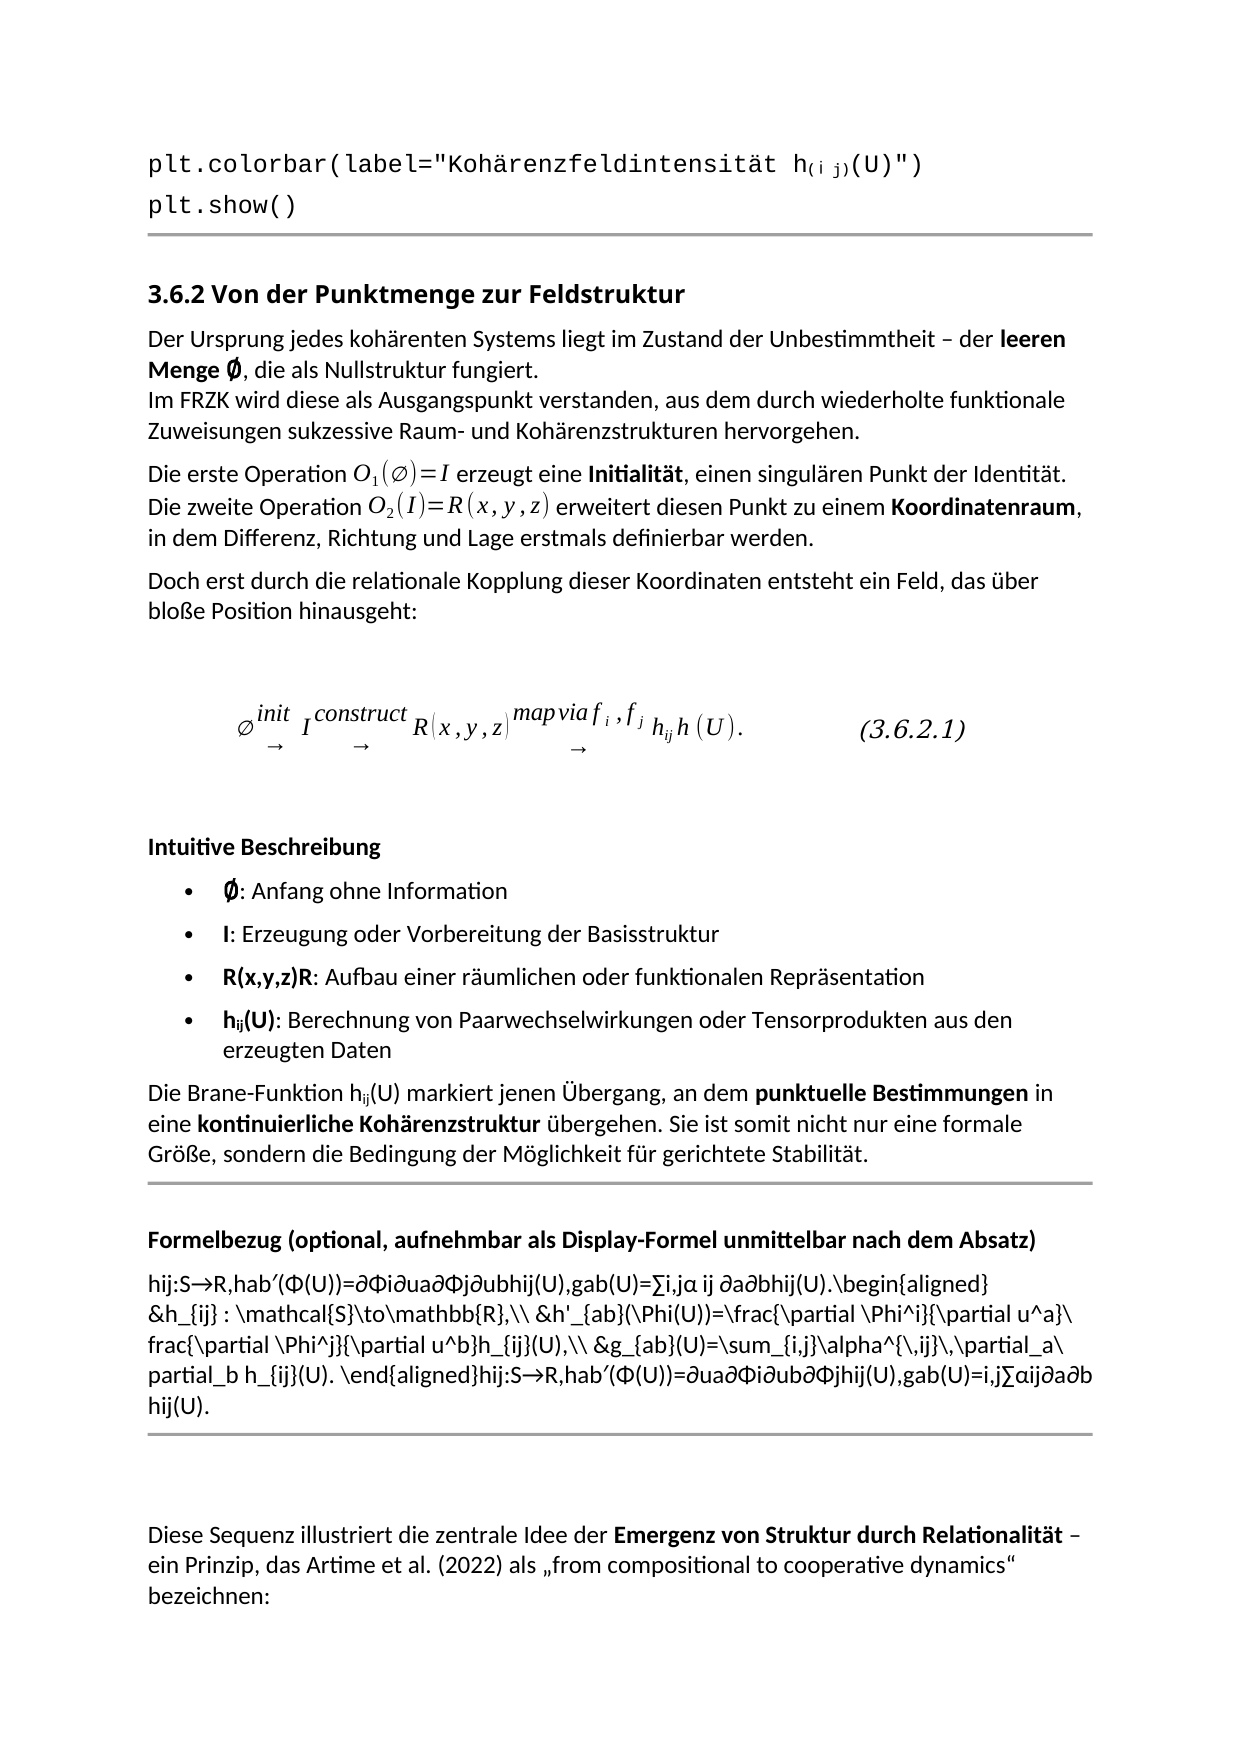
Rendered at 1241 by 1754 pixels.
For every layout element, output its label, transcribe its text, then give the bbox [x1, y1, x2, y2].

text Diese Sequenz illustriert die zentrale Idee der Emergenz von Struktur durch Relationalität – ein Prinzip, das Artime et al. (2022) als „from compositional to cooperative dynamics“ bezeichnen: [148, 1519, 1093, 1610]
text Die erste Operation erzeugt eine Initialität, einen singulären Punkt der Identität. Die zweite Operation erweitert diesen Punkt zu einem Koordinatenraum, in dem Differenz, Richtung und Lage erstmals definierbar werden. [148, 458, 1093, 552]
text plt.colorbar(label="Kohärenzfeldintensität h₍ᵢⱼ₎(U)") [148, 148, 1093, 180]
text plt.show() [148, 192, 1093, 221]
text Die Brane-Funktion hij(U) markiert jenen Übergang, an dem punktuelle Bestimmungen in eine kontinuierliche Kohärenzstruktur übergehen. Sie ist somit nicht nur eine formale Größe, sondern die Bedingung der Möglichkeit für gerichtete Stabilität. [148, 1078, 1093, 1169]
list R(x,y,z)R: Aufbau einer räumlichen oder funktionalen Repräsentation [185, 961, 1093, 992]
list I: Erzeugung oder Vorbereitung der Basisstruktur [185, 918, 1093, 948]
list ∅: Anfang ohne Information [185, 874, 1093, 906]
list hij(U): Berechnung von Paarwechselwirkungen oder Tensorprodukten aus den erzeugten Daten [185, 1004, 1093, 1065]
text (3.6.2.1) [236, 698, 1093, 759]
text hij:S→R,hab′(Φ(U))=∂Φi∂ua∂Φj∂ubhij(U),gab(U)=∑i,jα ij ∂a∂bhij(U).\begin{aligned} &h_{ij} : \mathcal{S}\to\mathbb{R},\\ &h'_{ab}(\Phi(U))=\frac{\partial \Phi^i}{\partial u^a}\frac{\partial \Phi^j}{\partial u^b}h_{ij}(U),\\ &g_{ab}(U)=\sum_{i,j}\alpha^{\,ij}\,\partial_a\partial_b h_{ij}(U). \end{aligned}​hij​:S→R,hab′​(Φ(U))=∂ua∂Φi​∂ub∂Φj​hij​(U),gab​(U)=i,j∑​αij∂a​∂b​hij​(U).​ [148, 1268, 1093, 1420]
text Formelbezug (optional, aufnehmbar als Display-Formel unmittelbar nach dem Absatz) [148, 1225, 1093, 1255]
text Intuitive Beschreibung [148, 831, 1093, 862]
text Der Ursprung jedes kohärenten Systems liegt im Zustand der Unbestimmtheit – der leeren Menge ∅, die als Nullstruktur fungiert. Im FRZK wird diese als Ausgangspunkt verstanden, aus dem durch wiederholte funktionale Zuweisungen sukzessive Raum- und Kohärenzstrukturen hervorgehen. [148, 323, 1093, 445]
subtitle 3.6.2 Von der Punktmenge zur Feldstruktur [148, 276, 1093, 310]
text Doch erst durch die relationale Kopplung dieser Koordinaten entsteht ein Feld, das über bloße Position hinausgeht: [148, 565, 1093, 626]
